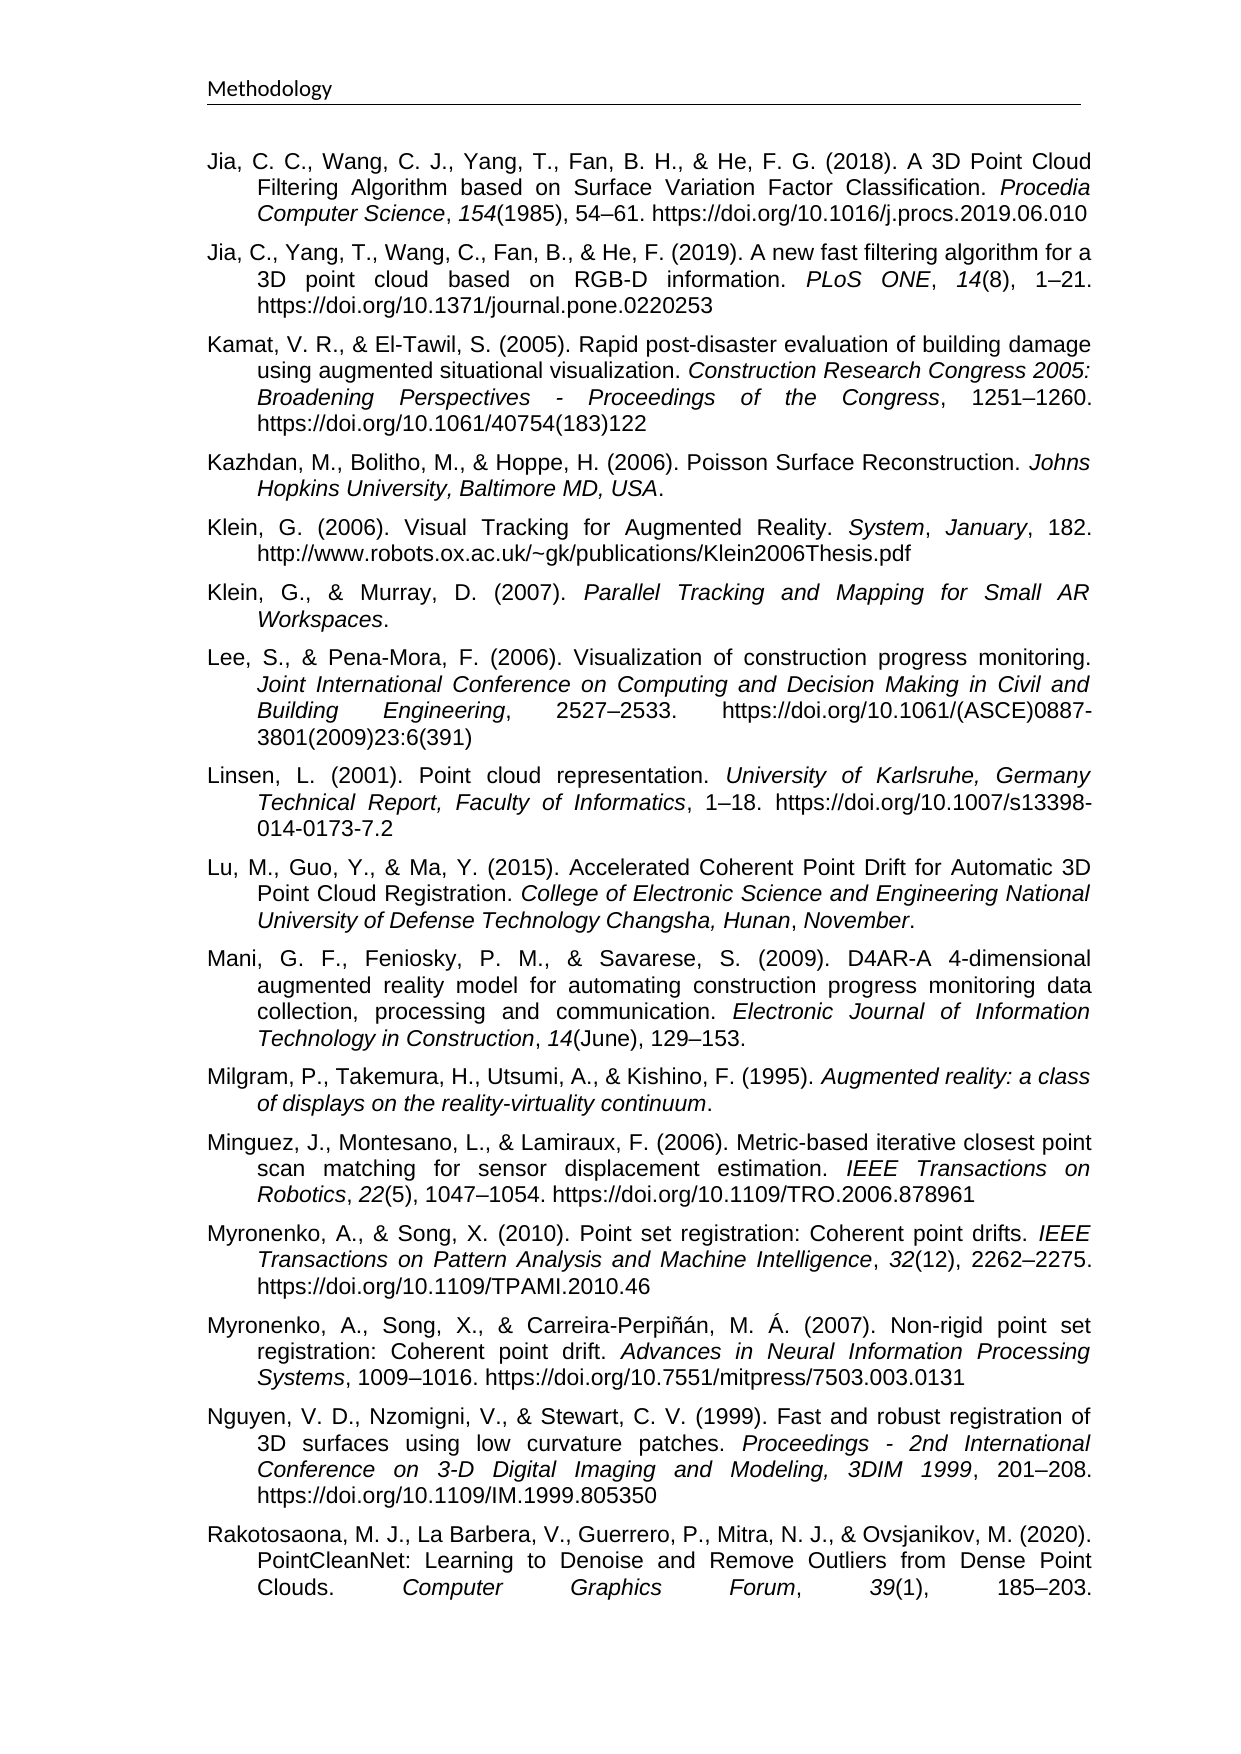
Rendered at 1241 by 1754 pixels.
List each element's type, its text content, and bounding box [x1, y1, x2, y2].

text Lee, S., & Pena-Mora, F. (2006). Visualization of construction progress monitoring. Joint International Conference on Computing and Decision Making in Civil and Building Engineering, 2527–2533. https://doi.org/10.1061/(ASCE)0887-3801(2009)23:6(391) [207, 644, 1092, 750]
text Kamat, V. R., & El-Tawil, S. (2005). Rapid post-disaster evaluation of building damage using augmented situational visualization. Construction Research Congress 2005: Broadening Perspectives - Proceedings of the Congress, 1251–1260. https://doi.org/10.1061/40754(183)122 [207, 331, 1092, 436]
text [207, 1521, 1092, 1600]
text Jia, C., Yang, T., Wang, C., Fan, B., & He, F. (2019). A new fast filtering algorithm for a 3D point cloud based on RGB-D information. PLoS ONE, 14(8), 1–21. https://doi.org/10.1371/journal.pone.0220253 [207, 239, 1092, 318]
text Klein, G., & Murray, D. (2007). Parallel Tracking and Mapping for Small AR Workspaces. [207, 579, 1092, 632]
text Jia, C. C., Wang, C. J., Yang, T., Fan, B. H., & He, F. G. (2018). A 3D Point Cloud Filtering Algorithm based on Surface Variation Factor Classification. Procedia Computer Science, 154(1985), 54–61. https://doi.org/10.1016/j.procs.2019.06.010 [207, 148, 1092, 227]
text Mani, G. F., Feniosky, P. M., & Savarese, S. (2009). D4AR-A 4-dimensional augmented reality model for automating construction progress monitoring data collection, processing and communication. Electronic Journal of Information Technology in Construction, 14(June), 129–153. [207, 945, 1092, 1051]
text Milgram, P., Takemura, H., Utsumi, A., & Kishino, F. (1995). Augmented reality: a class of displays on the reality-virtuality continuum. [207, 1063, 1092, 1116]
text Lu, M., Guo, Y., & Ma, Y. (2015). Accelerated Coherent Point Drift for Automatic 3D Point Cloud Registration. College of Electronic Science and Engineering National University of Defense Technology Changsha, Hunan, November. [207, 854, 1092, 933]
text Nguyen, V. D., Nzomigni, V., & Stewart, C. V. (1999). Fast and robust registration of 3D surfaces using low curvature patches. Proceedings - 2nd International Conference on 3-D Digital Imaging and Modeling, 3DIM 1999, 201–208. https://doi.org/10.1109/IM.1999.805350 [207, 1403, 1092, 1509]
text Myronenko, A., Song, X., & Carreira-Perpiñán, M. Á. (2007). Non-rigid point set registration: Coherent point drift. Advances in Neural Information Processing Systems, 1009–1016. https://doi.org/10.7551/mitpress/7503.003.0131 [207, 1312, 1092, 1391]
text Klein, G. (2006). Visual Tracking for Augmented Reality. System, January, 182. http://www.robots.ox.ac.uk/~gk/publications/Klein2006Thesis.pdf [207, 514, 1092, 567]
text Kazhdan, M., Bolitho, M., & Hoppe, H. (2006). Poisson Surface Reconstruction. Johns Hopkins University, Baltimore MD, USA. [207, 449, 1092, 501]
text Myronenko, A., & Song, X. (2010). Point set registration: Coherent point drifts. IEEE Transactions on Pattern Analysis and Machine Intelligence, 32(12), 2262–2275. https://doi.org/10.1109/TPAMI.2010.46 [207, 1220, 1092, 1299]
text Minguez, J., Montesano, L., & Lamiraux, F. (2006). Metric-based iterative closest point scan matching for sensor displacement estimation. IEEE Transactions on Robotics, 22(5), 1047–1054. https://doi.org/10.1109/TRO.2006.878961 [207, 1128, 1092, 1208]
text Linsen, L. (2001). Point cloud representation. University of Karlsruhe, Germany Technical Report, Faculty of Informatics, 1–18. https://doi.org/10.1007/s13398-014-0173-7.2 [207, 762, 1092, 841]
